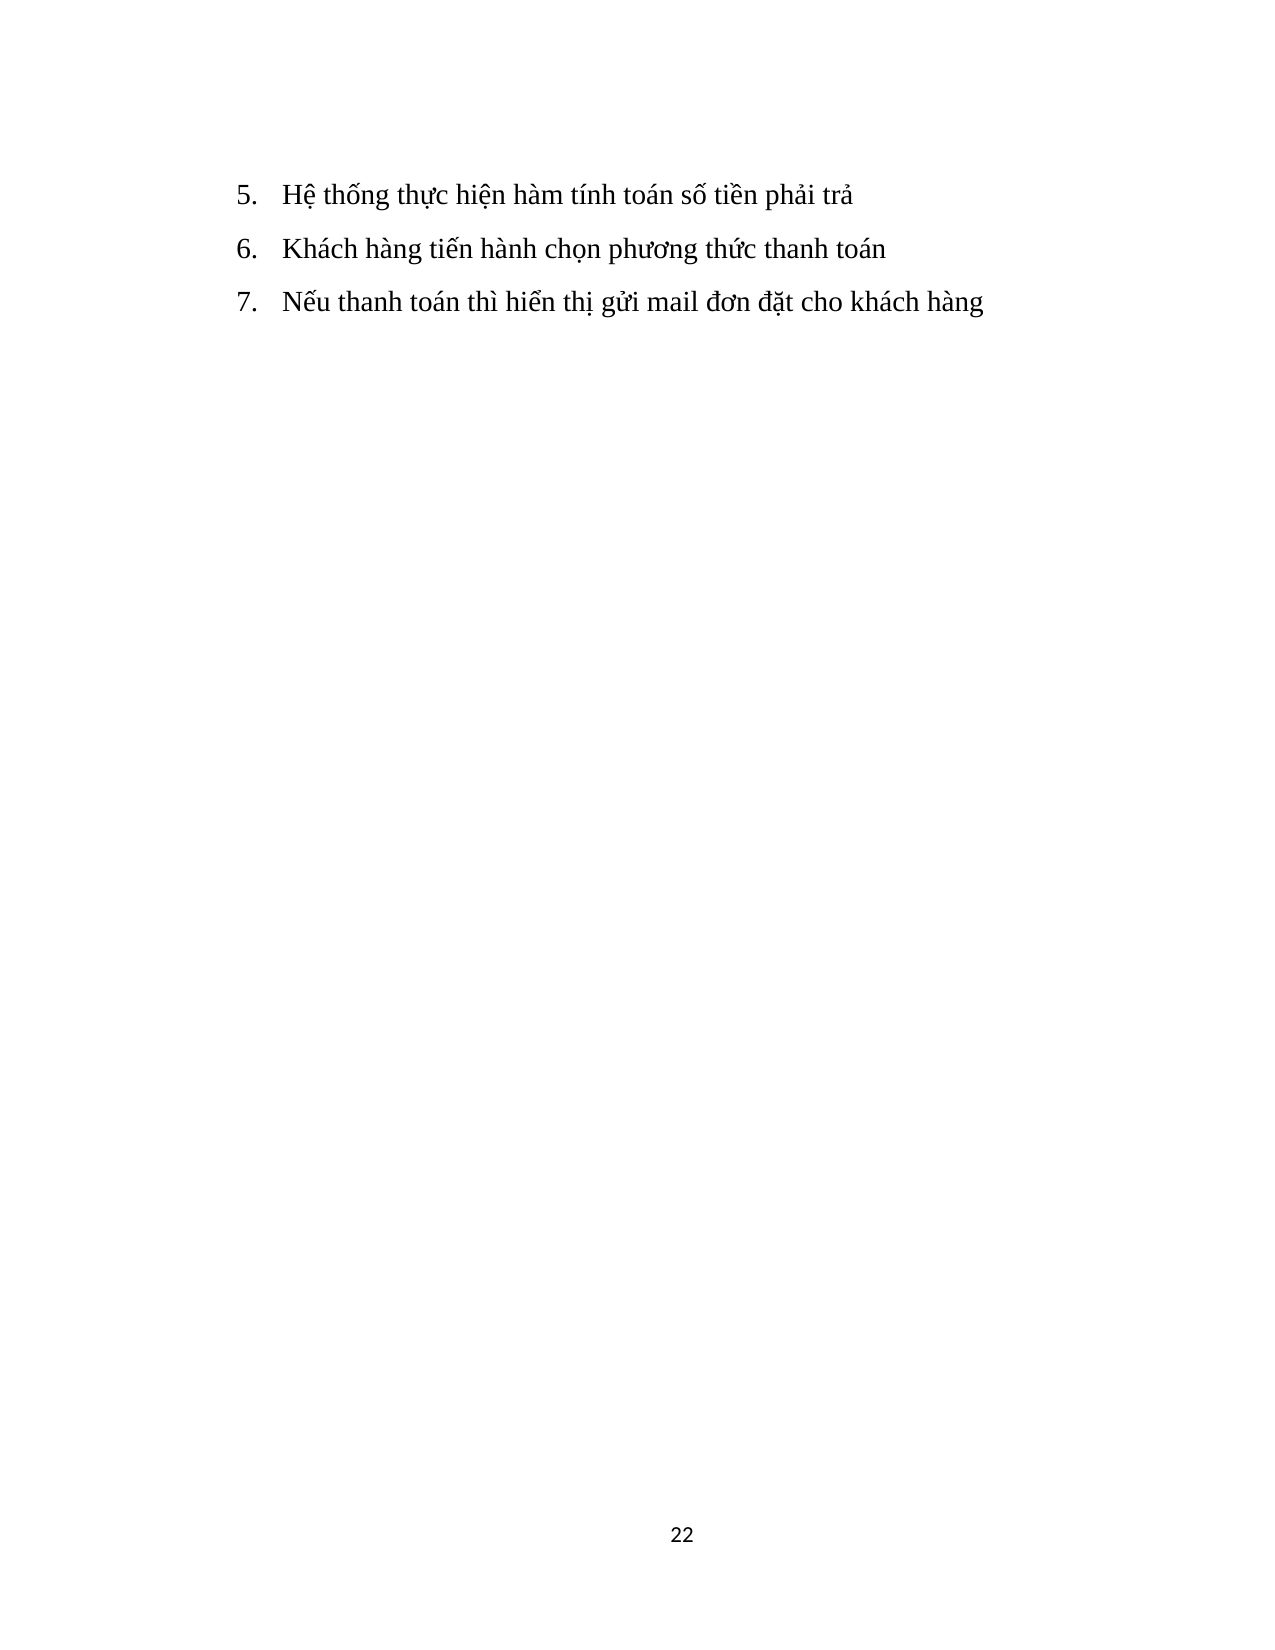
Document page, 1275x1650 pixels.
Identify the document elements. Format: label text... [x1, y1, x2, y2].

list Hệ thống thực hiện hàm tính toán số tiền phải trả [236, 177, 1157, 211]
list Khách hàng tiến hành chọn phương thức thanh toán [236, 231, 1157, 264]
list Nếu thanh toán thì hiển thị gửi mail đơn đặt cho khách hàng [236, 284, 1157, 318]
